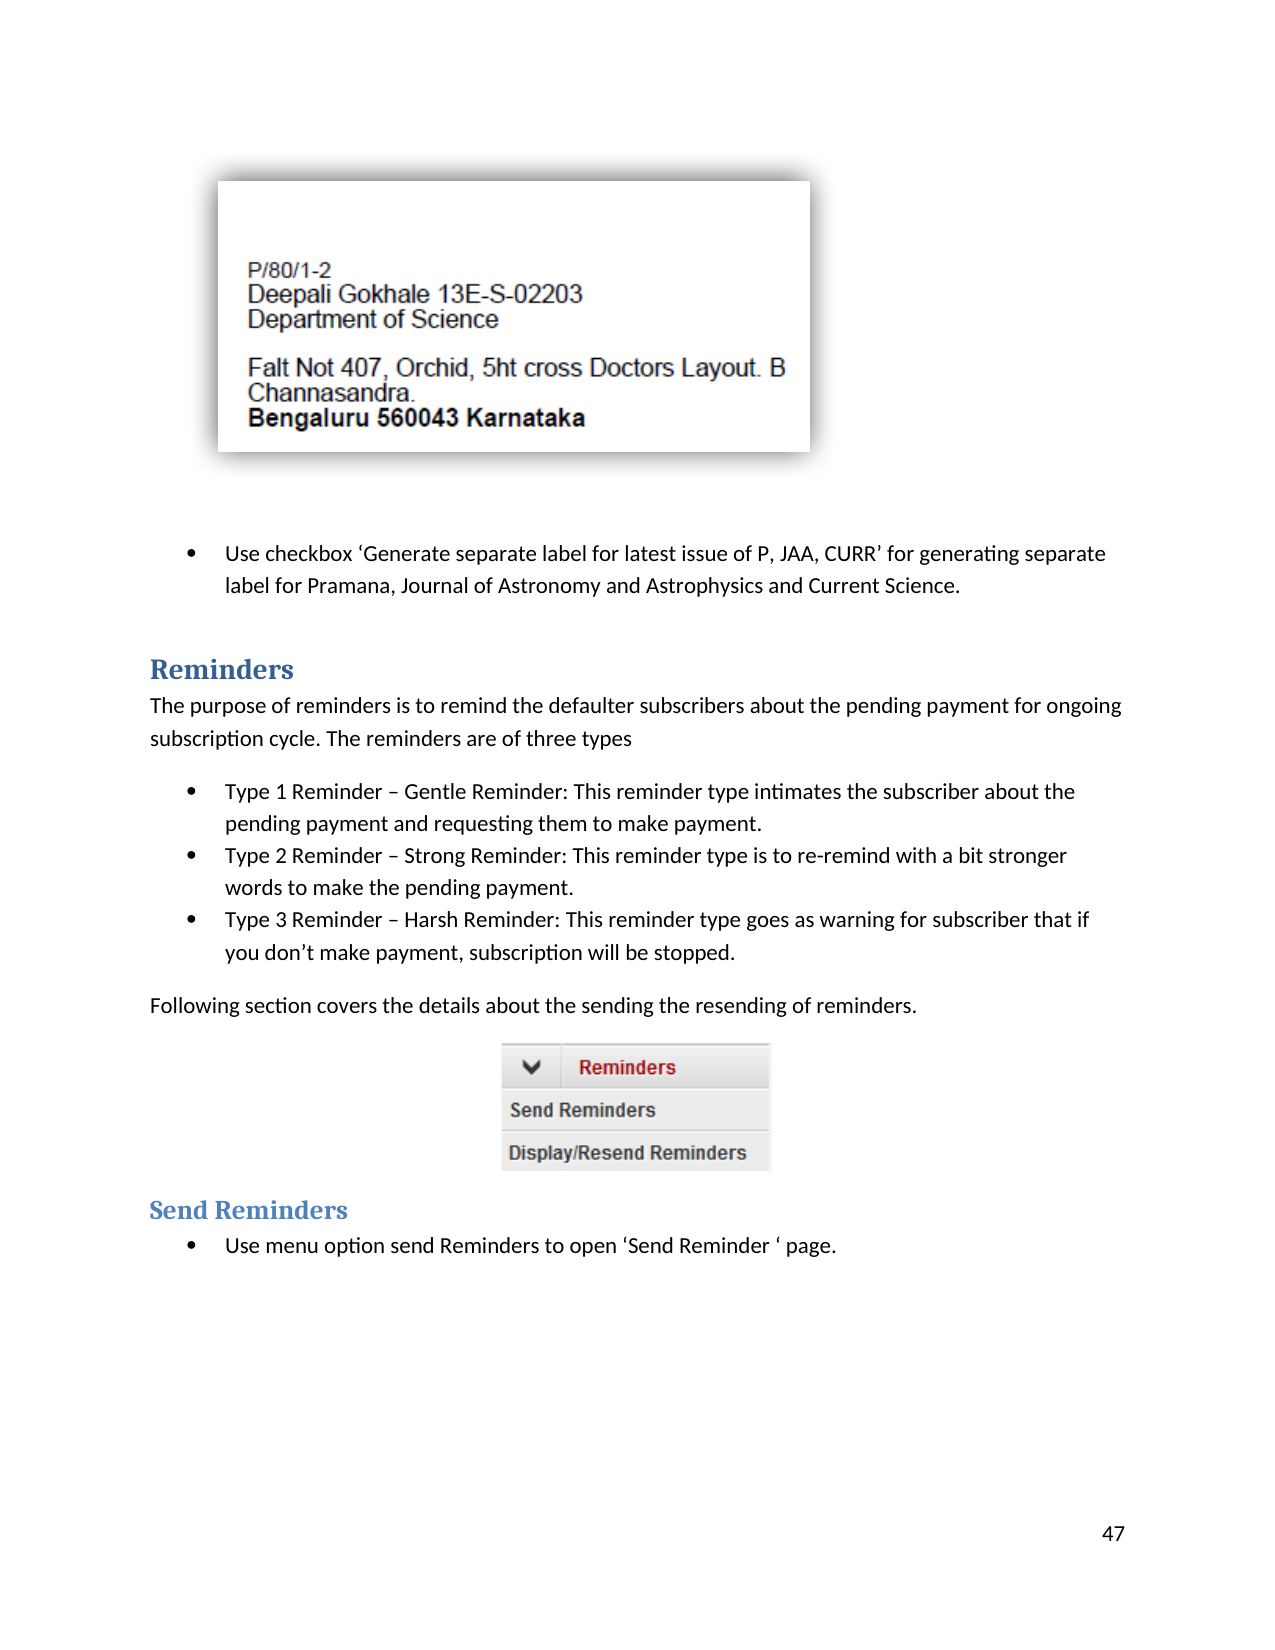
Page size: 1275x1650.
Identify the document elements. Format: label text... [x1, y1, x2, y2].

list Type 1 Reminder – Gentle Reminder: This reminder type intimates the subscriber about the pending payment and requesting them to make payment. [187, 777, 1125, 837]
text The purpose of reminders is to remind the defaulter subscribers about the pending payment for ongoing subscription cycle. The reminders are of three types [150, 692, 1125, 752]
subtitle Reminders [150, 653, 1125, 687]
list Type 3 Reminder – Harsh Reminder: This reminder type goes as warning for subscriber that if you don’t make payment, subscription will be stopped. [187, 906, 1125, 966]
list Type 2 Reminder – Strong Reminder: This reminder type is to re-remind with a bit stronger words to make the pending payment. [187, 841, 1125, 901]
list Use checkbox ‘Generate separate label for latest issue of P, JAA, CURR’ for generating separate label for Pramana, Journal of Astronomy and Astrophysics and Current Science. [187, 539, 1125, 599]
text Following section covers the details about the sending the resending of reminders. [150, 991, 1125, 1019]
picture [218, 181, 810, 452]
list Use menu option send Reminders to open ‘Send Reminder ‘ page. [187, 1231, 1125, 1259]
subtitle Send Reminders [150, 1195, 1125, 1226]
picture [501, 1043, 774, 1171]
